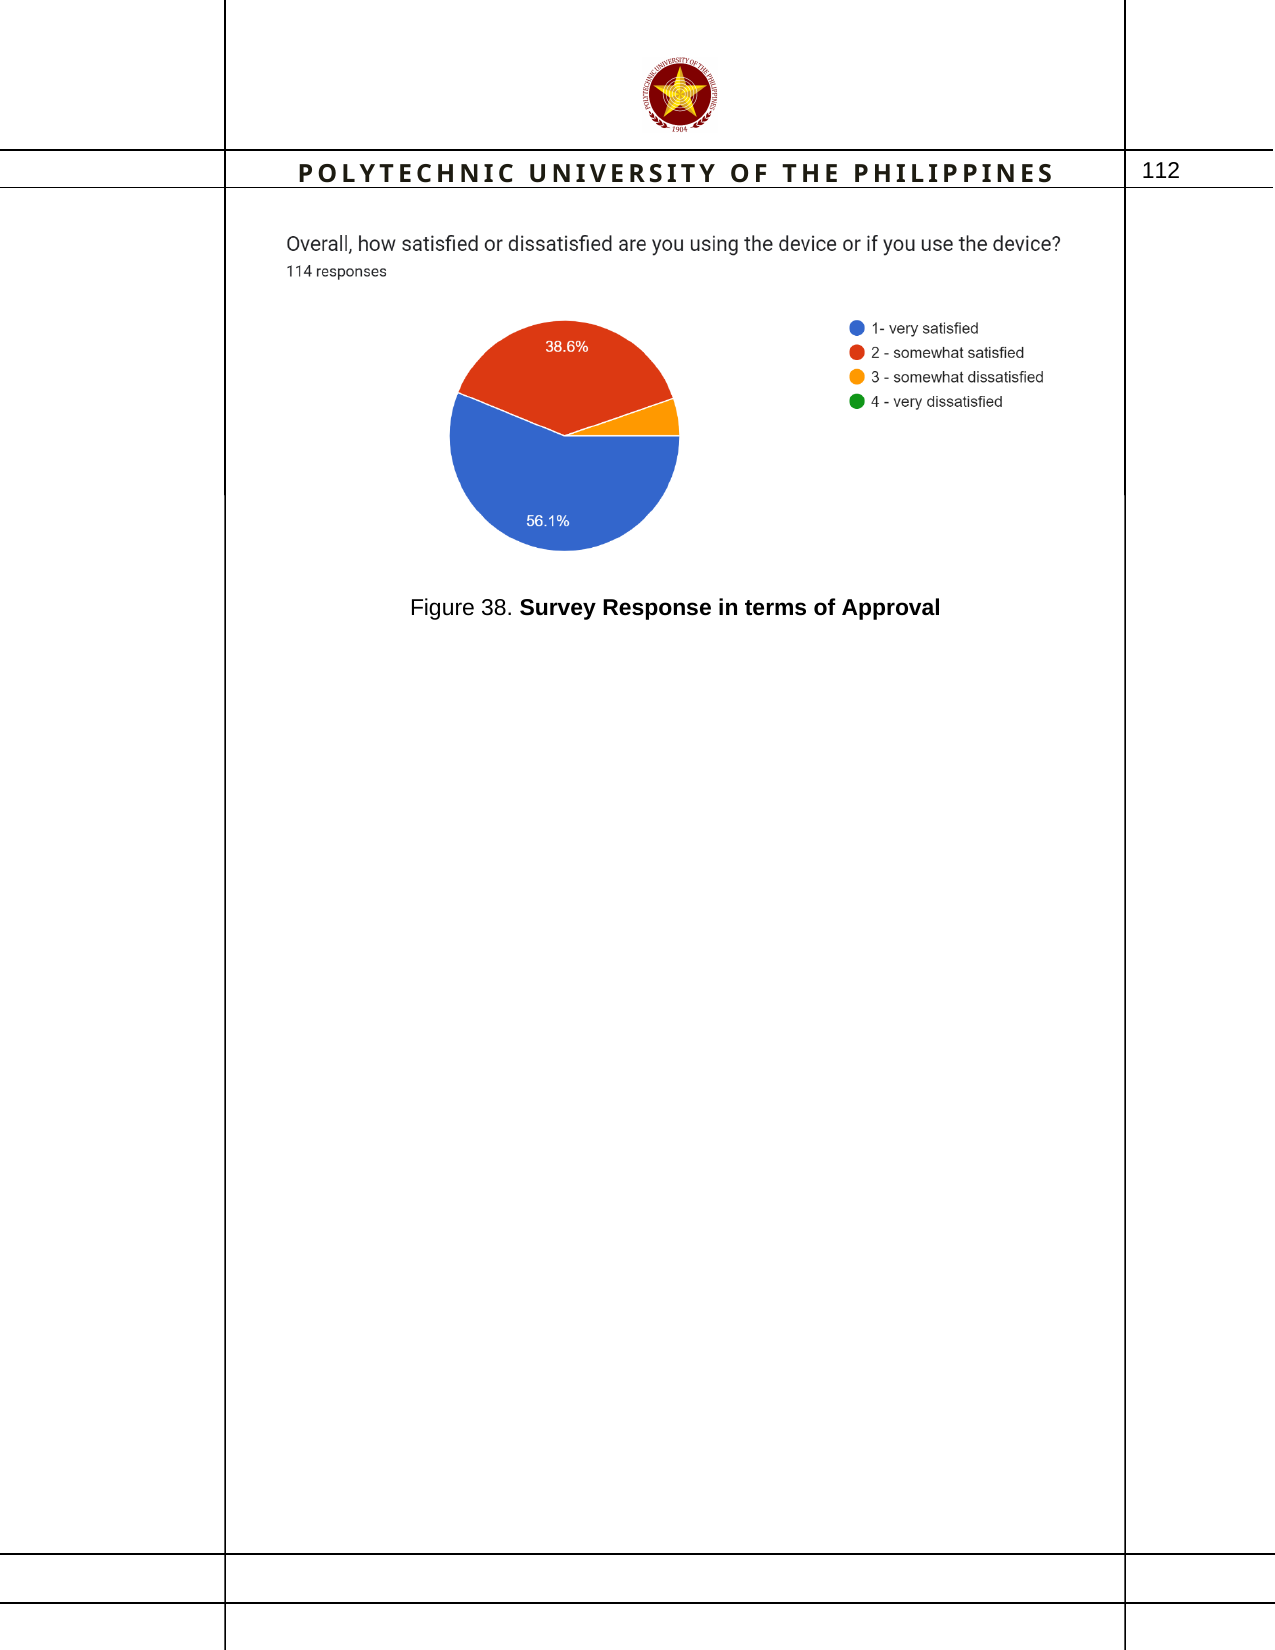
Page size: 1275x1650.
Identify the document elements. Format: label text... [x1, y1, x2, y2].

picture [255, 218, 1096, 565]
text Figure 38. Survey Response in terms of Approval [240, 593, 1111, 620]
picture [642, 57, 718, 133]
